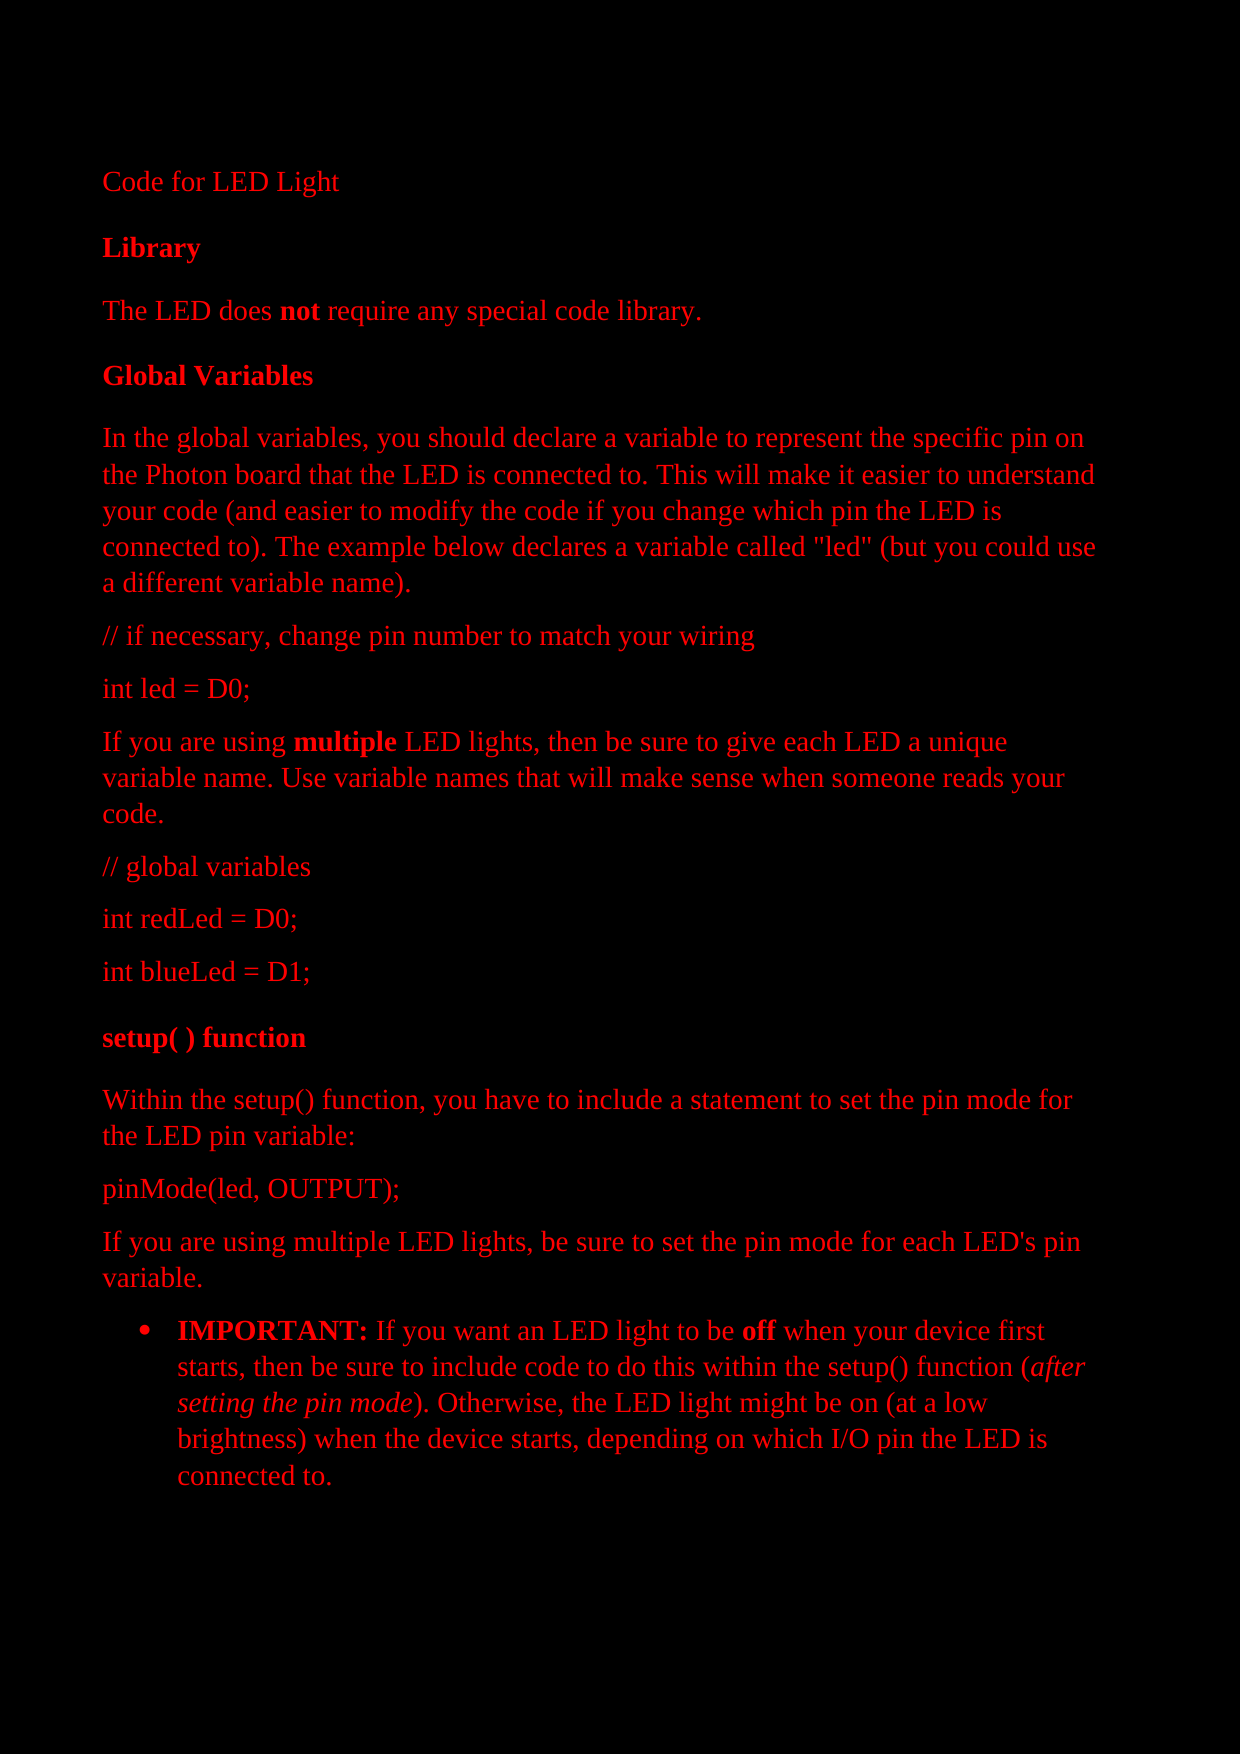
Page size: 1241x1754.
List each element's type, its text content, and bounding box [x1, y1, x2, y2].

subtitle Code for LED Light [102, 164, 1105, 198]
text Within the setup() function, you have to include a statement to set the pin mode for the LED pin variable: [102, 1082, 1105, 1152]
text pinMode(led, OUTPUT); [102, 1171, 1105, 1205]
text int blueLed = D1; [102, 954, 1105, 988]
text // if necessary, change pin number to match your wiring [102, 618, 1105, 652]
text int redLed = D0; [102, 902, 1105, 935]
list IMPORTANT: If you want an LED light to be off when your device first starts, then be sure to include code to do this within the setup() function (after setting the pin mode). Otherwise, the LED light might be on (at a low brightness) when the device starts, depending on which I/O pin the LED is connected to. [139, 1313, 1105, 1491]
subtitle Library [102, 230, 1105, 263]
subtitle setup( ) function [102, 1020, 1105, 1053]
text // global variables [102, 849, 1105, 882]
subtitle Global Variables [102, 358, 1105, 391]
text int led = D0; [102, 671, 1105, 704]
text If you are using multiple LED lights, be sure to set the pin mode for each LED's pin variable. [102, 1224, 1105, 1294]
text If you are using multiple LED lights, then be sure to give each LED a unique variable name. Use variable names that will make sense when someone reads your code. [102, 724, 1105, 829]
text In the global variables, you should declare a variable to represent the specific pin on the Photon board that the LED is connected to. This will make it easier to understand your code (and easier to modify the code if you change which pin the LED is connected to). The example below declares a variable called "led" (but you could use a different variable name). [102, 421, 1105, 599]
text The LED does not require any special code library. [102, 293, 1105, 326]
